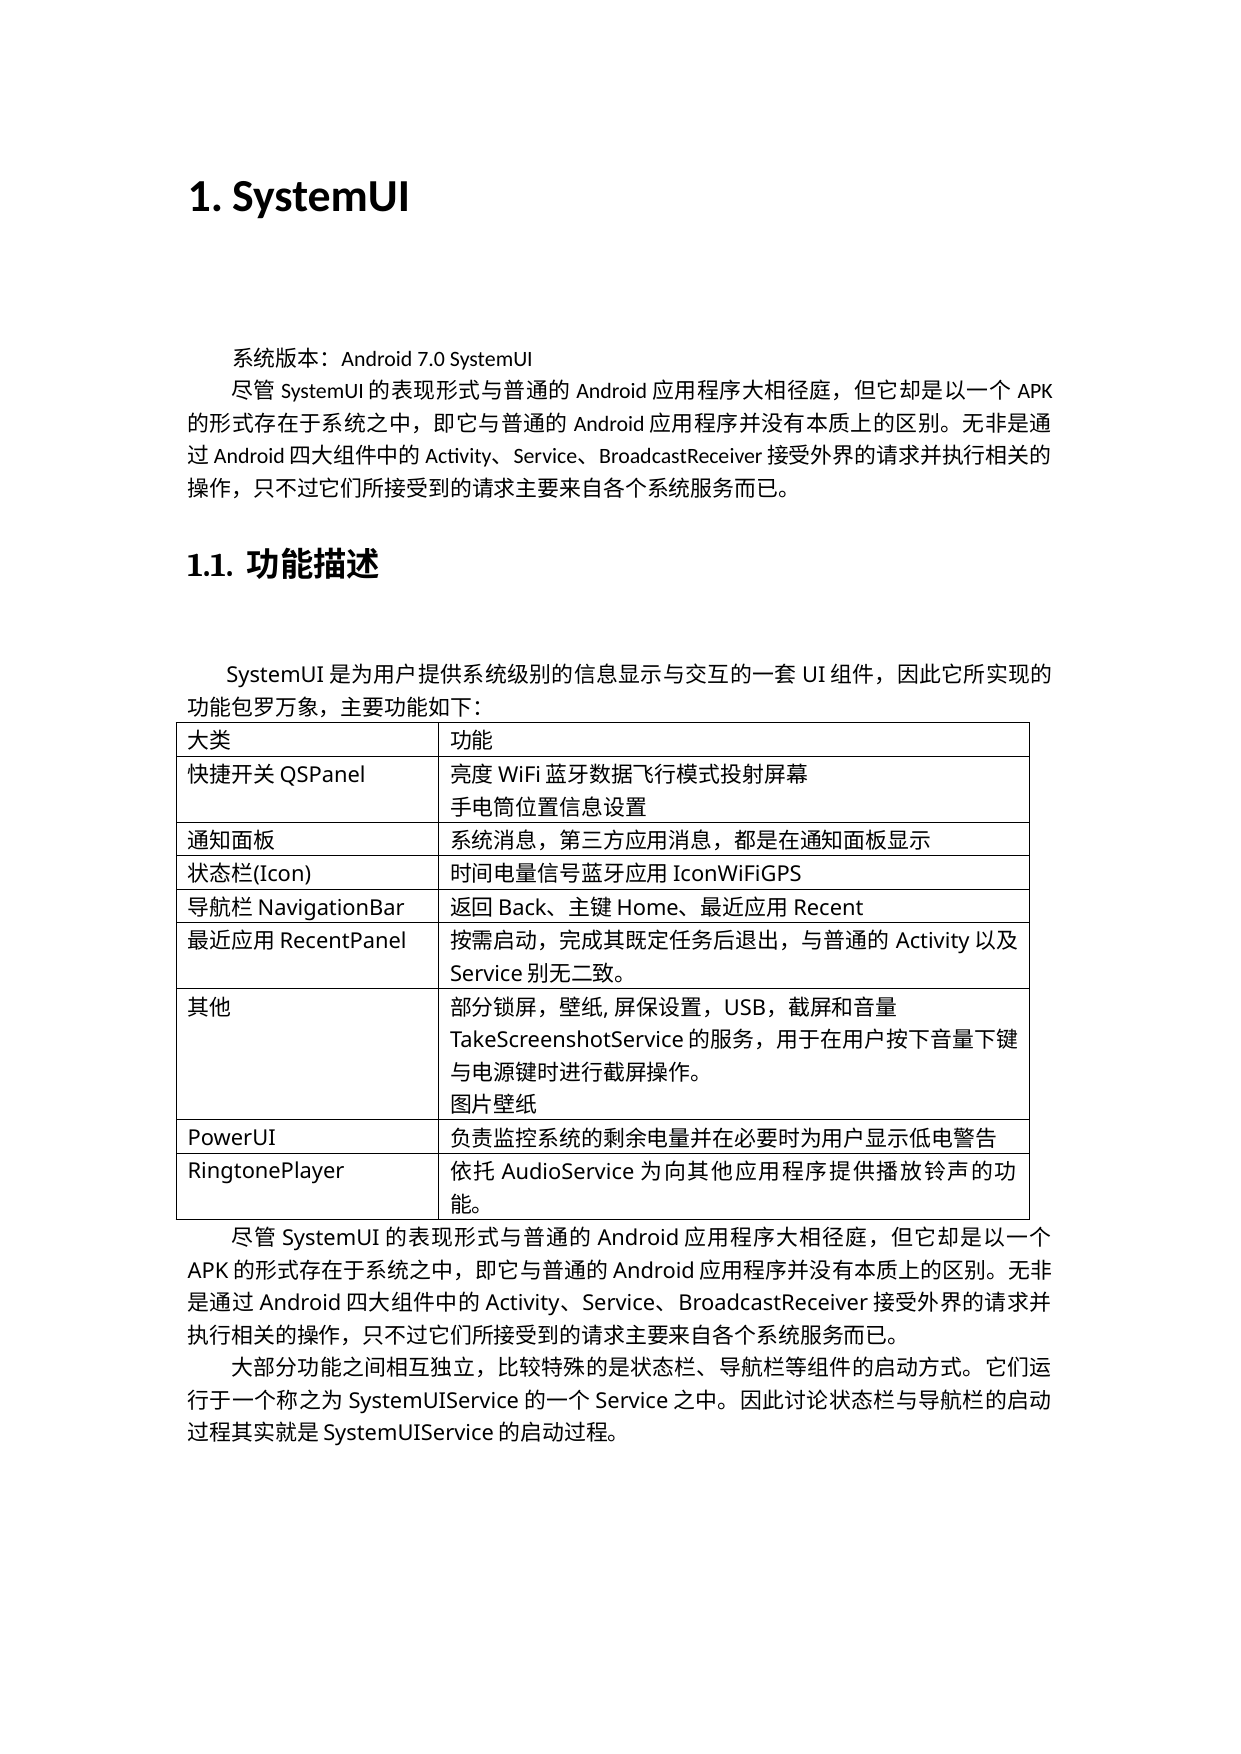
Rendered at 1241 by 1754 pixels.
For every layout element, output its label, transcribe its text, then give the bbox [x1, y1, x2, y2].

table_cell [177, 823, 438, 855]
subtitle 功能描述 [187, 530, 1053, 595]
subtitle SystemUI [187, 162, 1053, 227]
text 尽管SystemUI的表现形式与普通的Android应用程序大相径庭，但它却是以一个APK的形式存在于系统之中，即它与普通的Android应用程序并没有本质上的区别。无非是通过Android四大组件中的Activity、Service、BroadcastReceiver接受外界的请求并执行相关的操作，只不过它们所接受到的请求主要来自各个系统服务而已。 [187, 373, 1053, 503]
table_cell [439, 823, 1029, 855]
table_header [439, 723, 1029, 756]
text SystemUI是为用户提供系统级别的信息显示与交互的一套UI组件，因此它所实现的功能包罗万象，主要功能如下： [187, 657, 1053, 722]
text 系统版本：Android 7.0 SystemUI [188, 340, 1053, 373]
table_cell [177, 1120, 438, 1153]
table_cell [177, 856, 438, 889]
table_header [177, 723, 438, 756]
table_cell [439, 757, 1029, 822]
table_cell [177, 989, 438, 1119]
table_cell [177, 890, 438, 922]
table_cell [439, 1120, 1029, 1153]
text 大部分功能之间相互独立，比较特殊的是状态栏、导航栏等组件的启动方式。它们运行于一个称之为SystemUIService的一个Service之中。因此讨论状态栏与导航栏的启动过程其实就是SystemUIService的启动过程。 [187, 1350, 1053, 1447]
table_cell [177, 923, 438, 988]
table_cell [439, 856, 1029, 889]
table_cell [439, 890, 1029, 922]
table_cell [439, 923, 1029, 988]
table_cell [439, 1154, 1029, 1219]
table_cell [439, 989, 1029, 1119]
text 尽管SystemUI的表现形式与普通的Android应用程序大相径庭，但它却是以一个APK的形式存在于系统之中，即它与普通的Android应用程序并没有本质上的区别。无非是通过Android四大组件中的Activity、Service、BroadcastReceiver接受外界的请求并执行相关的操作，只不过它们所接受到的请求主要来自各个系统服务而已。 [187, 1220, 1053, 1350]
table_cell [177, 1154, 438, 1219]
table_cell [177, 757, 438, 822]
